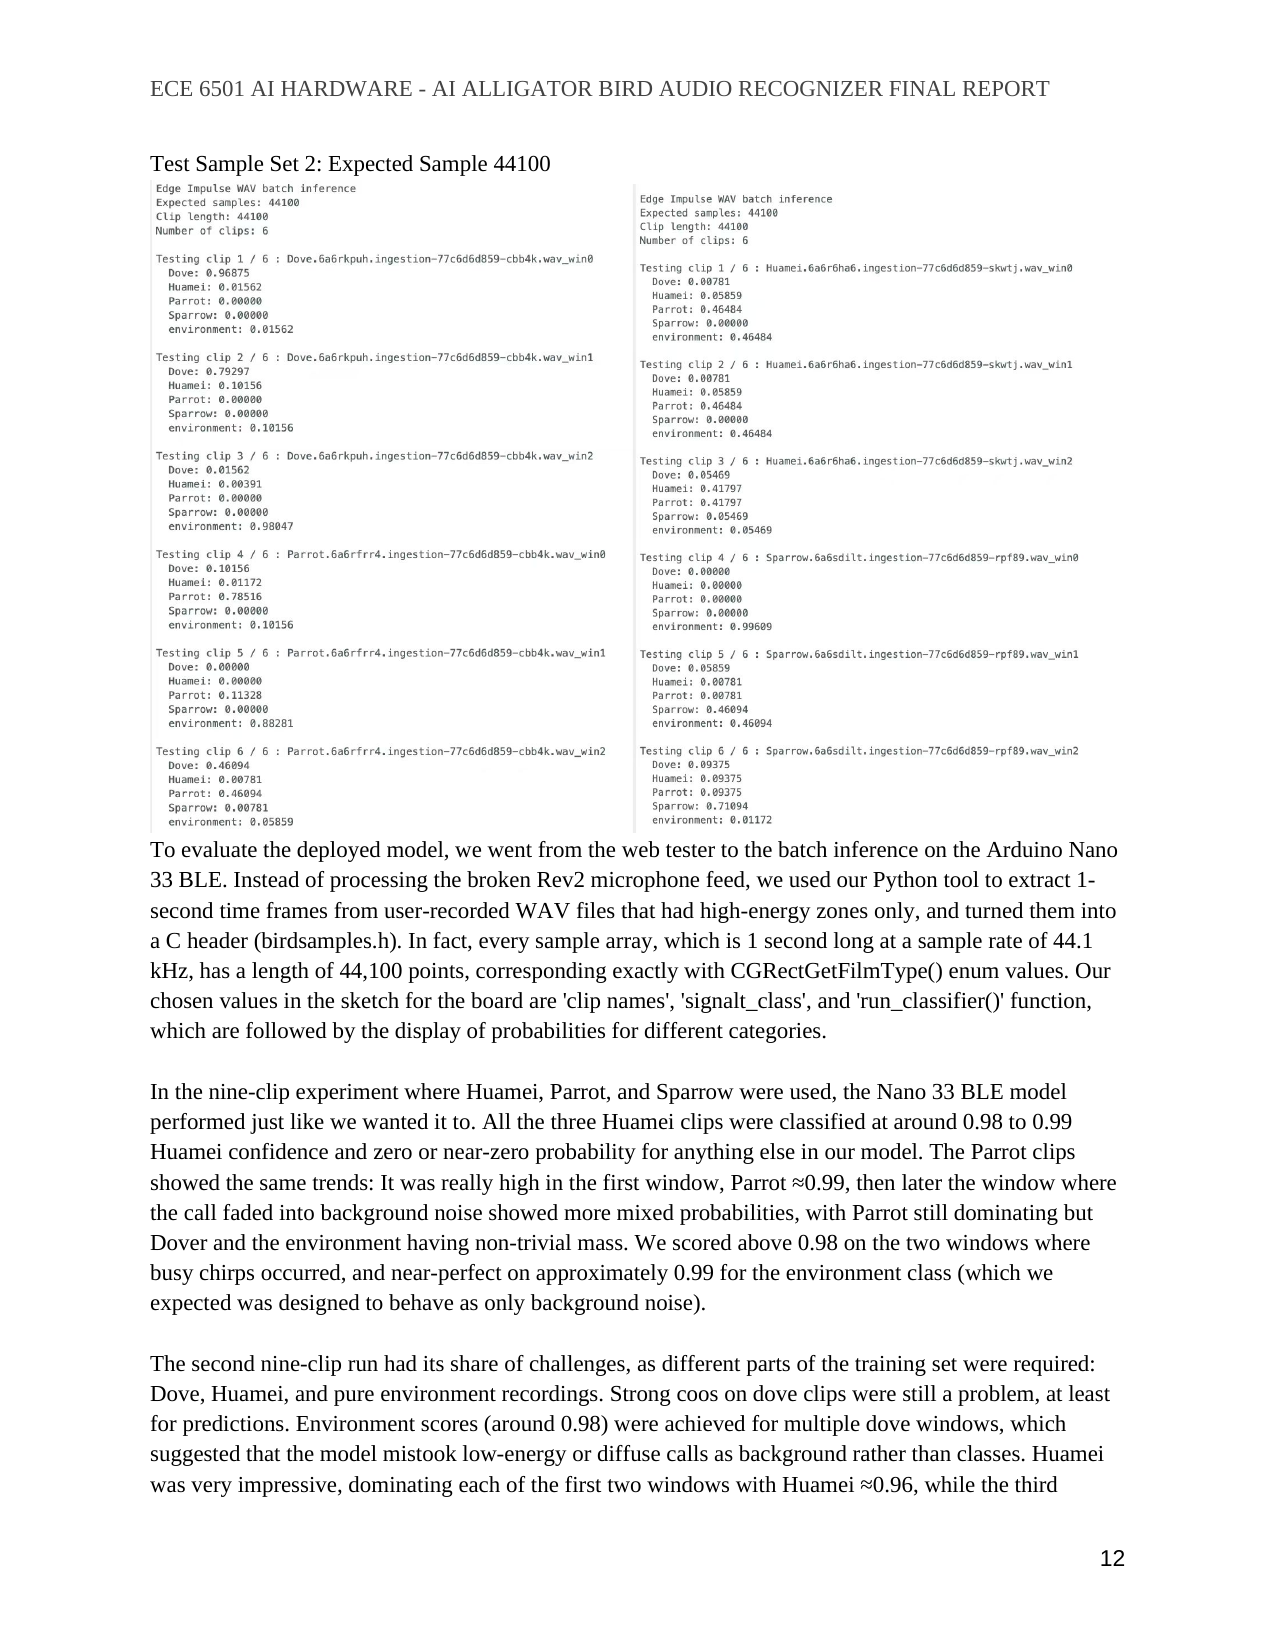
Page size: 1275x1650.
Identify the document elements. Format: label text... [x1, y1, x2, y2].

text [150, 1350, 1125, 1497]
picture [150, 180, 1112, 833]
text Test Sample Set 2: Expected Sample 44100 [150, 150, 1125, 176]
text To evaluate the deployed model, we went from the web tester to the batch inference on the Arduino Nano 33 BLE. Instead of processing the broken Rev2 microphone feed, we used our Python tool to extract 1-second time frames from user-recorded WAV files that had high-energy zones only, and turned them into a C header (birdsamples.h). In fact, every sample array, which is 1 second long at a sample rate of 44.1 kHz, has a length of 44,100 points, corresponding exactly with CGRectGetFilmType() enum values. Our chosen values in the sketch for the board are 'clip names', 'signalt_class', and 'run_classifier()' function, which are followed by the display of probabilities for different categories. [150, 836, 1125, 1044]
text In the nine-clip experiment where Huamei, Parrot, and Sparrow were used, the Nano 33 BLE model performed just like we wanted it to. All the three Huamei clips were classified at around 0.98 to 0.99 Huamei confidence and zero or near-zero probability for anything else in our model. The Parrot clips showed the same trends: It was really high in the first window, Parrot ≈0.99, then later the window where the call faded into background noise showed more mixed probabilities, with Parrot still dominating but Dover and the environment having non-trivial mass. We scored above 0.98 on the two windows where busy chirps occurred, and near-perfect on approximately 0.99 for the environment class (which we expected was designed to behave as only background noise). [150, 1078, 1125, 1316]
